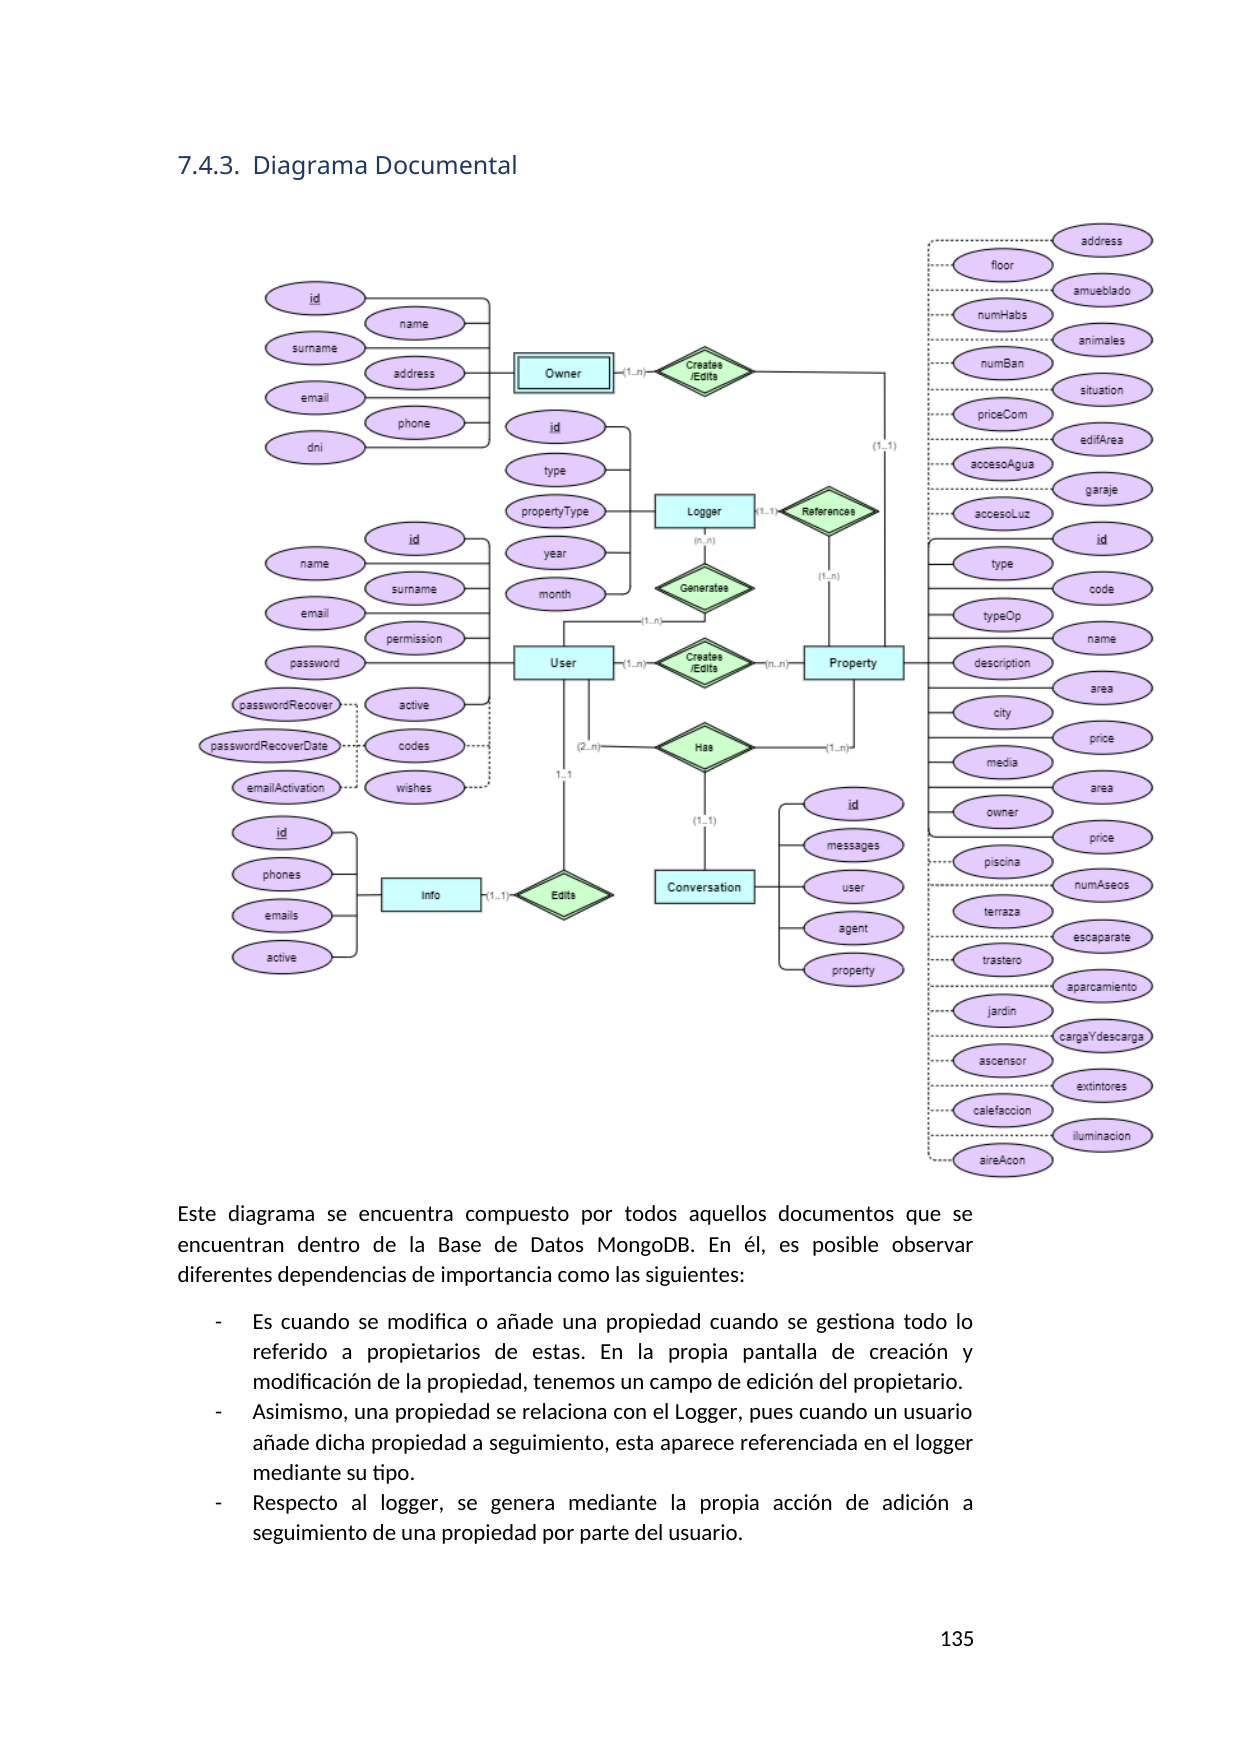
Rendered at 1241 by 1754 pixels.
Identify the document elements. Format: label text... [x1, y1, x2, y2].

picture [177, 222, 1189, 1181]
subtitle Diagrama Documental [177, 148, 974, 182]
text Este diagrama se encuentra compuesto por todos aquellos documentos que se encuentran dentro de la Base de Datos MongoDB. En él, es posible observar diferentes dependencias de importancia como las siguientes: [177, 1199, 974, 1288]
list Asimismo, una propiedad se relaciona con el Logger, pues cuando un usuario añade dicha propiedad a seguimiento, esta aparece referenciada en el logger mediante su tipo. [215, 1397, 974, 1486]
list Es cuando se modifica o añade una propiedad cuando se gestiona todo lo referido a propietarios de estas. En la propia pantalla de creación y modificación de la propiedad, tenemos un campo de edición del propietario. [215, 1307, 974, 1395]
list Respecto al logger, se genera mediante la propia acción de adición a seguimiento de una propiedad por parte del usuario. [215, 1488, 974, 1546]
